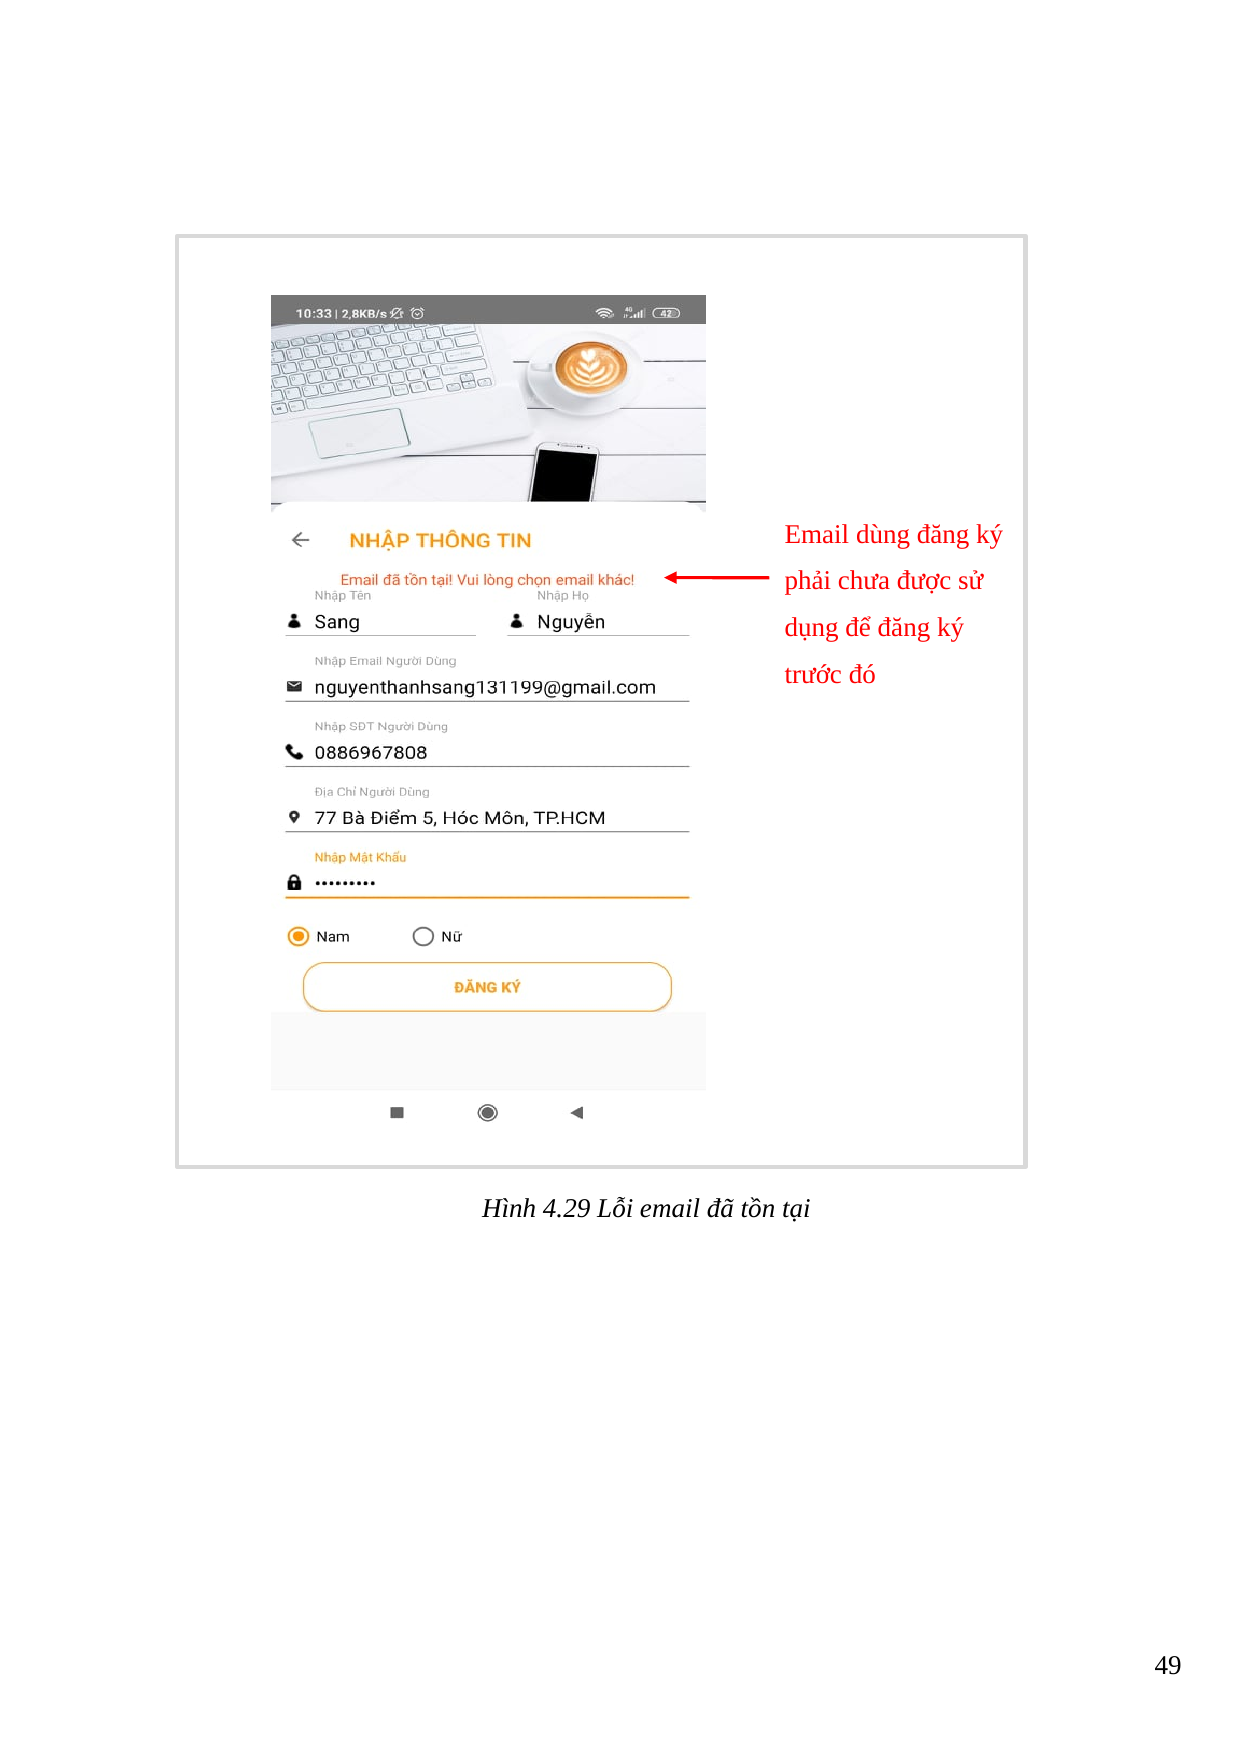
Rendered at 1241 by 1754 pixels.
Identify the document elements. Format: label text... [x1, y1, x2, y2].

picture [271, 295, 706, 1136]
